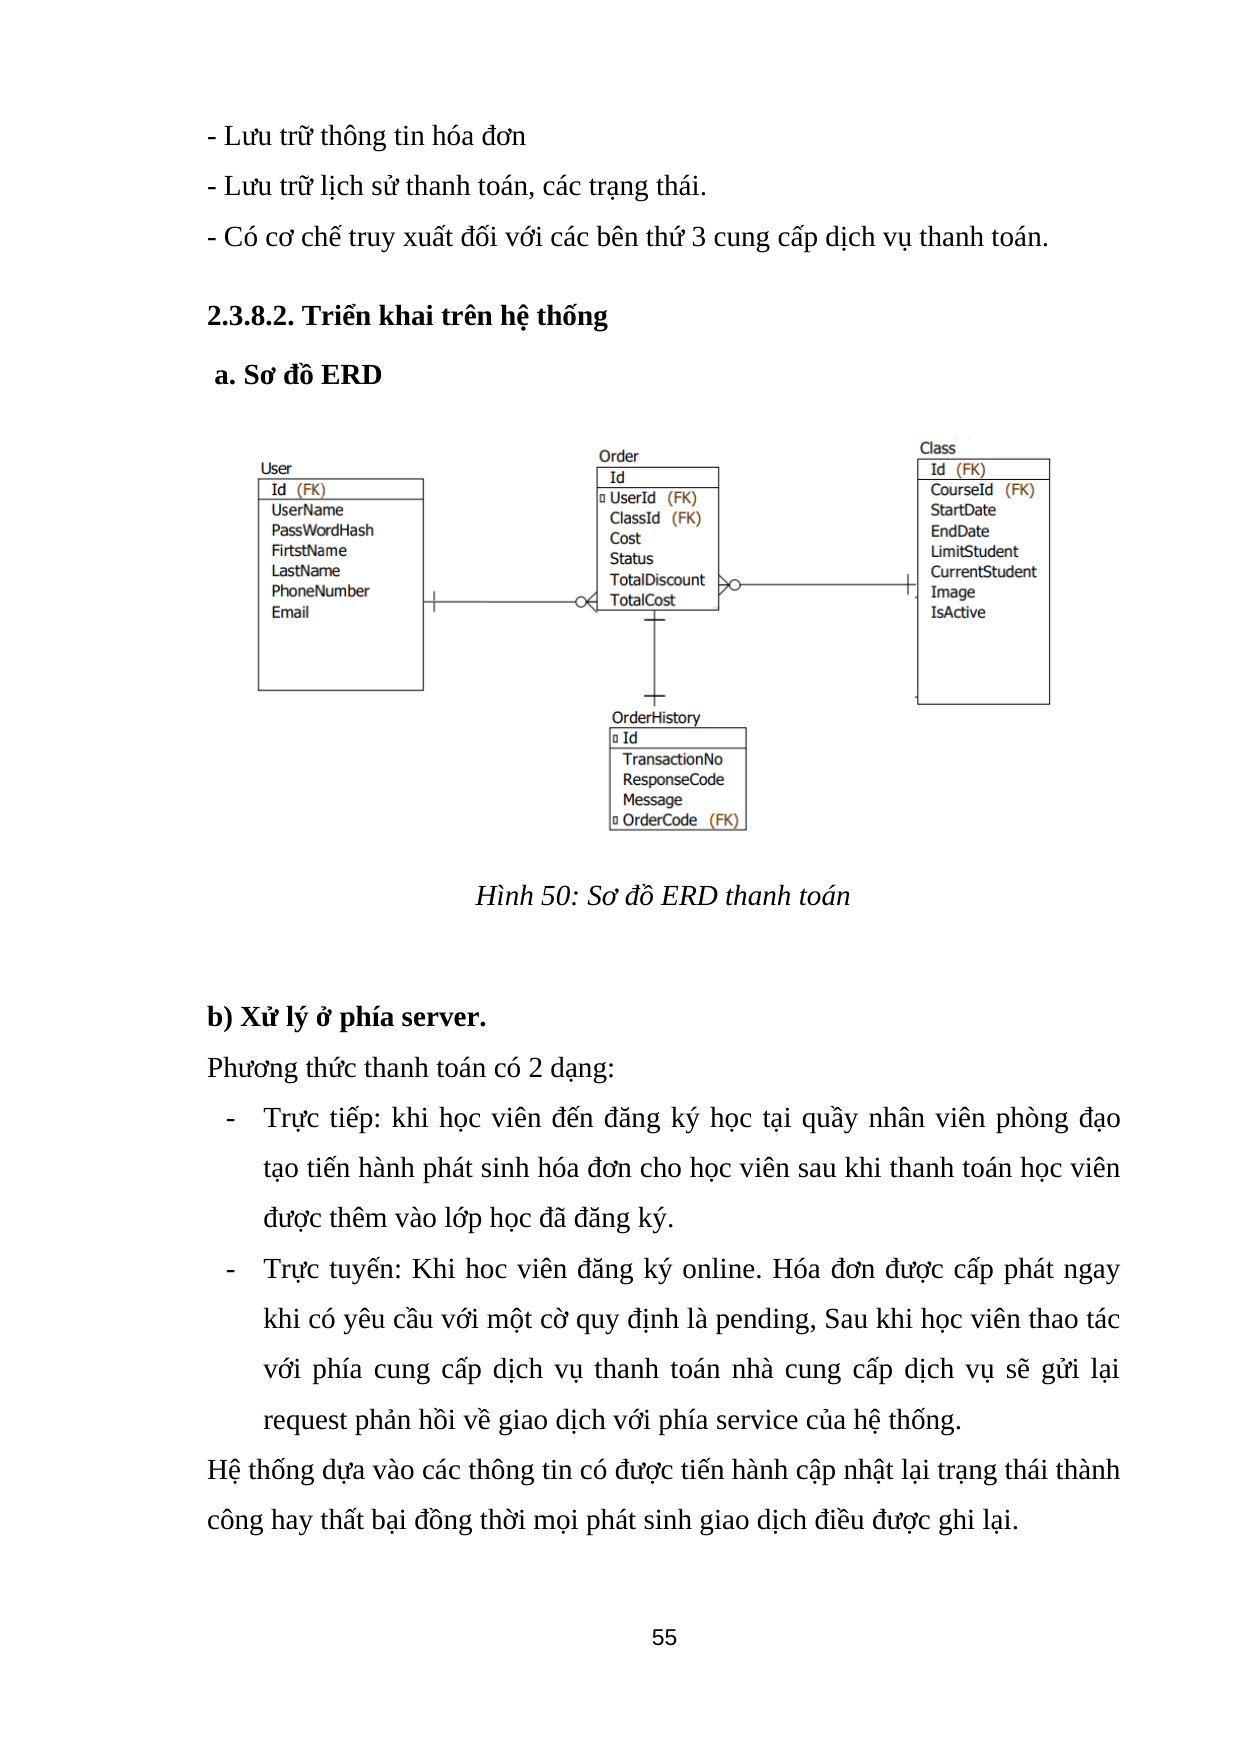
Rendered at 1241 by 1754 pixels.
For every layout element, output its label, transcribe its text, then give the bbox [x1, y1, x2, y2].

text Hệ thống dựa vào các thông tin có được tiến hành cập nhật lại trạng thái thành công hay thất bại đồng thời mọi phát sinh giao dịch điều được ghi lại. [207, 1452, 1122, 1536]
list Trực tuyến: Khi hoc viên đăng ký online. Hóa đơn được cấp phát ngay khi có yêu cầu với một cờ quy định là pending, Sau khi học viên thao tác với phía cung cấp dịch vụ thanh toán nhà cung cấp dịch vụ sẽ gửi lại request phản hồi về giao dịch với phía service của hệ thống. [226, 1251, 1122, 1435]
text Phương thức thanh toán có 2 dạng: [207, 1050, 1122, 1083]
text - Có cơ chế truy xuất đối với các bên thứ 3 cung cấp dịch vụ thanh toán. [207, 219, 1122, 252]
picture [206, 407, 1123, 865]
text - Lưu trữ lịch sử thanh toán, các trạng thái. [207, 168, 1122, 202]
list Trực tiếp: khi học viên đến đăng ký học tại quầy nhân viên phòng đạo tạo tiến hành phát sinh hóa đơn cho học viên sau khi thanh toán học viên được thêm vào lớp học đã đăng ký. [226, 1100, 1122, 1234]
text - Lưu trữ thông tin hóa đơn [207, 118, 1122, 152]
text a. Sơ đồ ERD [207, 357, 1122, 390]
text b) Xử lý ở phía server. [207, 999, 1122, 1033]
text Hình 50: Sơ đồ ERD thanh toán [207, 878, 1122, 911]
subtitle 2.3.8.2. Triển khai trên hệ thống [207, 298, 1122, 332]
